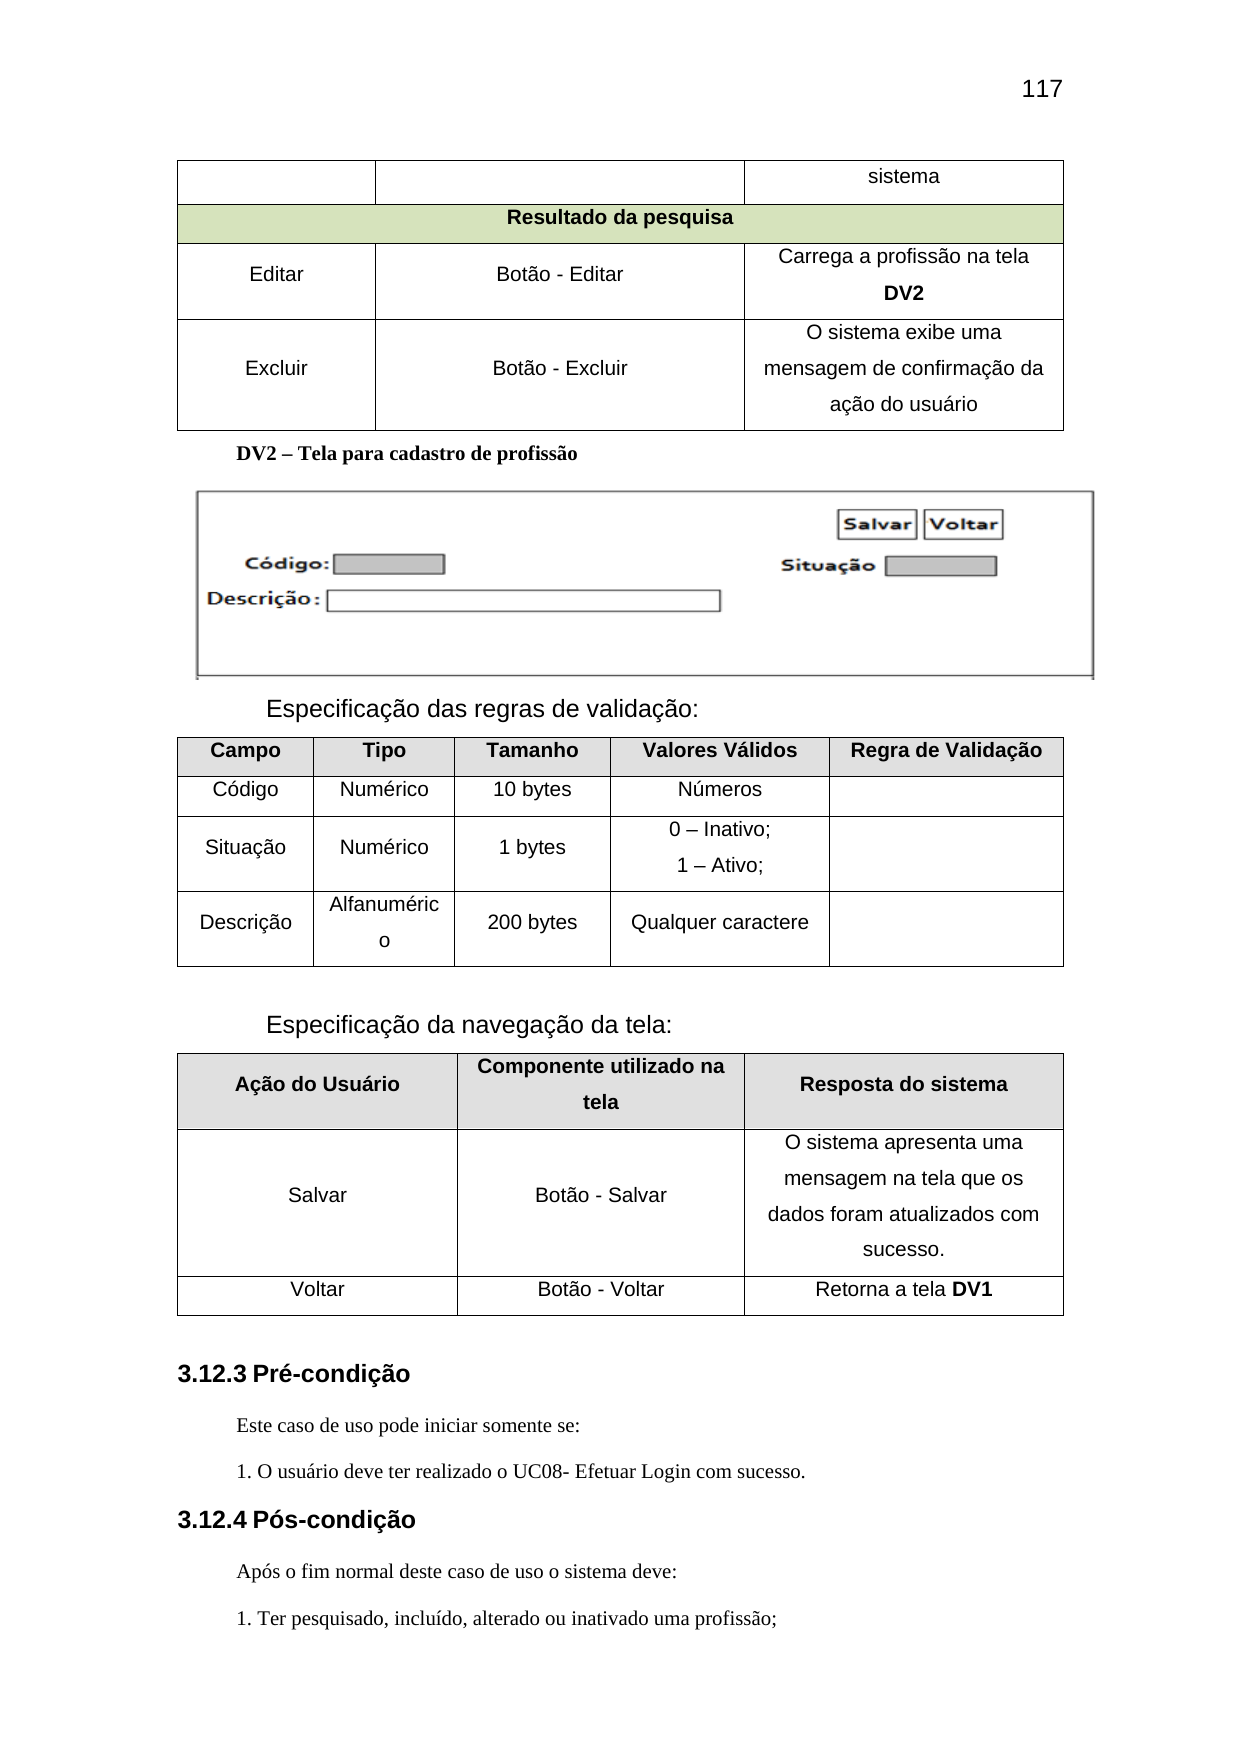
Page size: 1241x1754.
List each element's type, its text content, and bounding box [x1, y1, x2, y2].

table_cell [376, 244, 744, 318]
text Especificação da navegação da tela: [177, 1010, 1063, 1039]
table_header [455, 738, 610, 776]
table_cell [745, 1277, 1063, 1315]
text Especificação das regras de validação: [177, 694, 1063, 723]
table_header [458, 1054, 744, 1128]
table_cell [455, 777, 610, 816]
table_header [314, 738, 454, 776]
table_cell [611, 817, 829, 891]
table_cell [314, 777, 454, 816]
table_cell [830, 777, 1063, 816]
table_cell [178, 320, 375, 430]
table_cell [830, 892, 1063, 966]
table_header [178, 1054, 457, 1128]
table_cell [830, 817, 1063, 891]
text DV2 – Tela para cadastro de profissão [177, 441, 1063, 465]
text Após o fim normal deste caso de uso o sistema deve: [177, 1559, 1063, 1583]
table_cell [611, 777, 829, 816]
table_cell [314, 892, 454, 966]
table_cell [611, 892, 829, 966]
text Pré-condição [177, 1359, 1063, 1388]
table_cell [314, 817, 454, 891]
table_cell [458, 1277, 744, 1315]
picture [177, 487, 1107, 680]
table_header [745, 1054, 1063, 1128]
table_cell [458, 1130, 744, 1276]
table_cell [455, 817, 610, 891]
text 1. O usuário deve ter realizado o UC08- Efetuar Login com sucesso. [177, 1459, 1063, 1483]
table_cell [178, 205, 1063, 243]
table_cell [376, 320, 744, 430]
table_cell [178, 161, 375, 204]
text Este caso de uso pode iniciar somente se: [177, 1412, 1063, 1437]
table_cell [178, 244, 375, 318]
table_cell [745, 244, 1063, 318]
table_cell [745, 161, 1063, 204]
text 1. Ter pesquisado, incluído, alterado ou inativado uma profissão; [177, 1605, 1063, 1629]
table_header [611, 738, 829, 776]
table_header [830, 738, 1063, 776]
text Pós-condição [177, 1505, 1063, 1534]
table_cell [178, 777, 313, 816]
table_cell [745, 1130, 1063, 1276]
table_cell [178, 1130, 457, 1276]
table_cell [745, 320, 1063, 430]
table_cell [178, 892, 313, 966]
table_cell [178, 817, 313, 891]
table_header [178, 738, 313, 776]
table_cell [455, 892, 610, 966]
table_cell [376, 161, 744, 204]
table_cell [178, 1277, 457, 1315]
